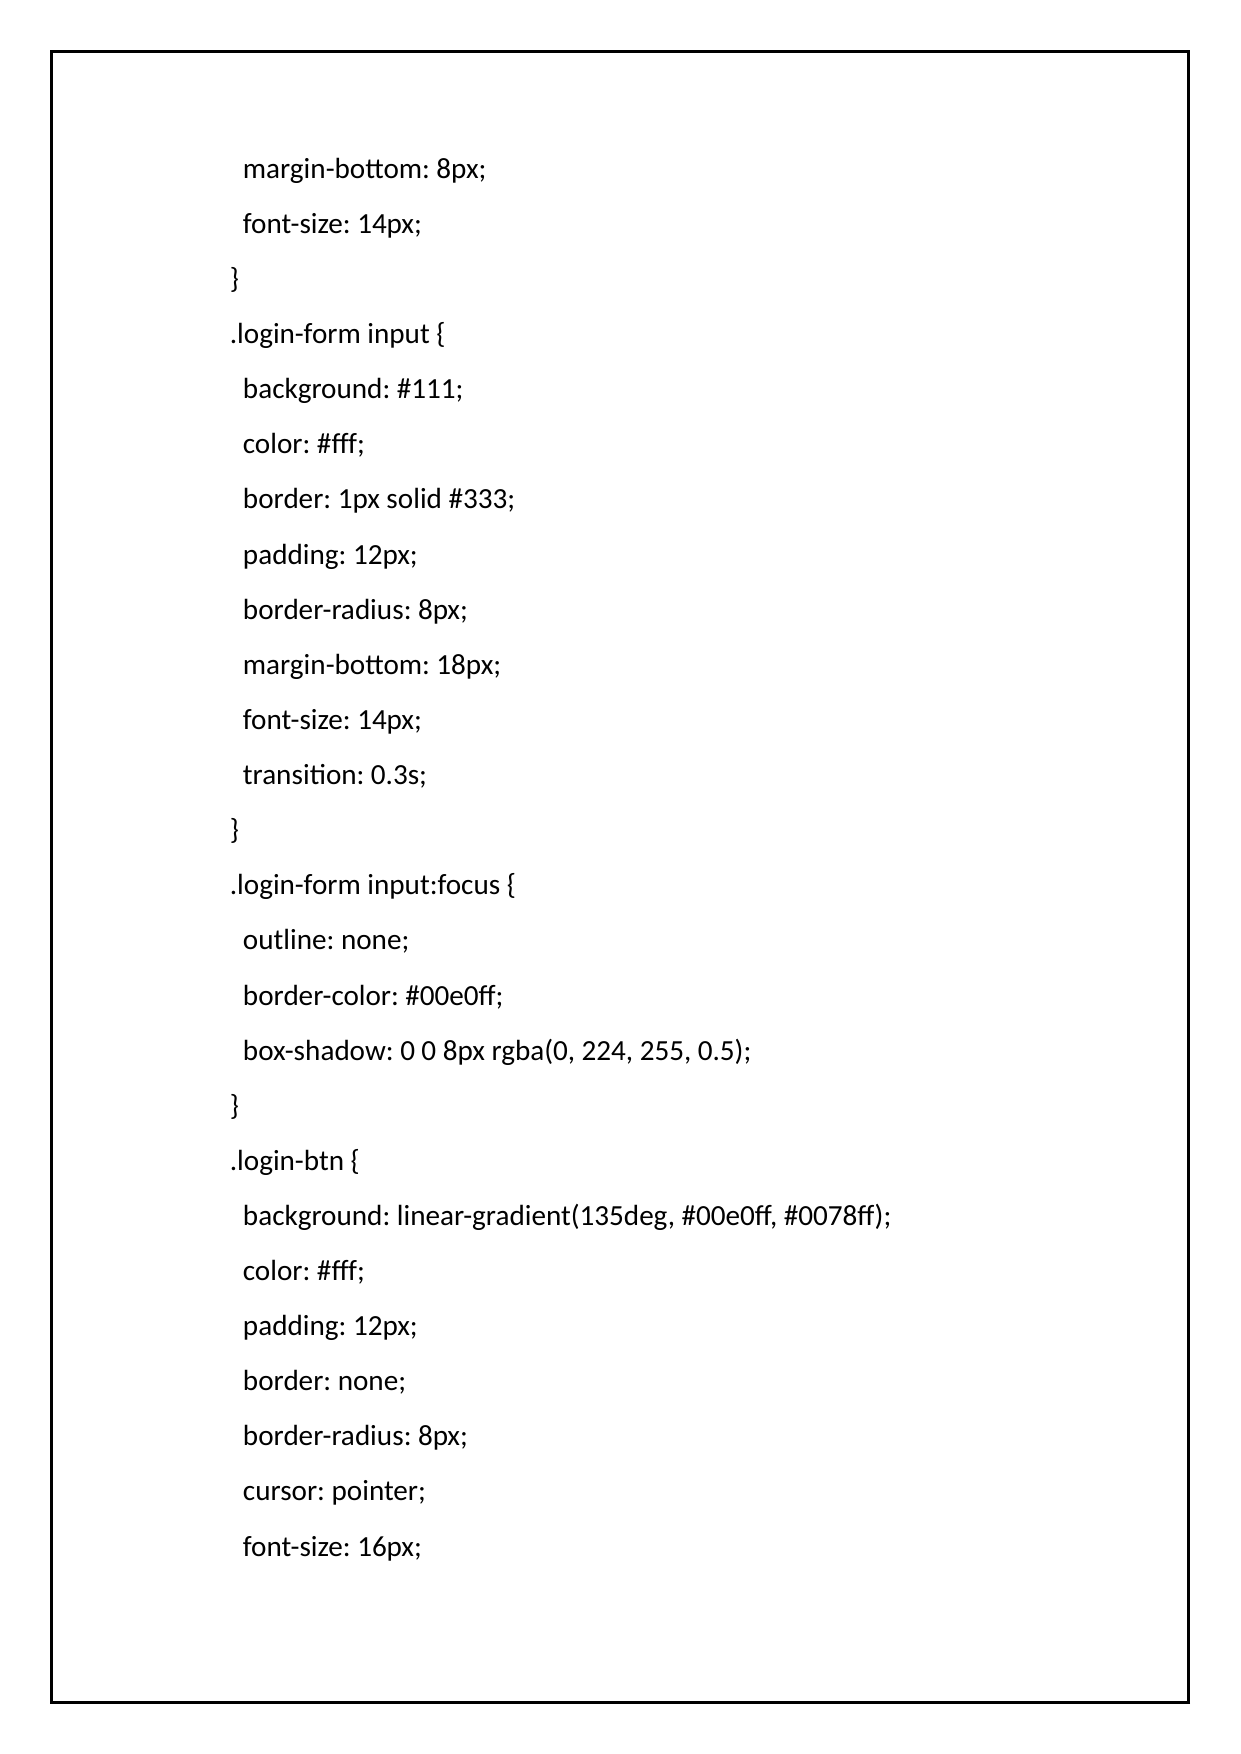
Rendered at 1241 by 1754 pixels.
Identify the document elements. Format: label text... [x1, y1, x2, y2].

text border: none; [177, 1362, 1090, 1398]
text background: #111; [177, 370, 1090, 406]
text border: 1px solid #333; [177, 481, 1090, 516]
text font-size: 16px; [177, 1528, 1090, 1563]
text border-color: #00e0ff; [177, 977, 1090, 1012]
text .login-form input { [177, 315, 1090, 351]
text border-radius: 8px; [177, 591, 1090, 626]
text margin-bottom: 18px; [177, 646, 1090, 682]
text color: #fff; [177, 1252, 1090, 1288]
text outline: none; [177, 921, 1090, 957]
text padding: 12px; [177, 1307, 1090, 1343]
text font-size: 14px; [177, 205, 1090, 241]
text } [177, 811, 1090, 847]
text font-size: 14px; [177, 701, 1090, 737]
text color: #fff; [177, 426, 1090, 461]
text .login-btn { [177, 1142, 1090, 1177]
text background: linear-gradient(135deg, #00e0ff, #0078ff); [177, 1197, 1090, 1233]
text box-shadow: 0 0 8px rgba(0, 224, 255, 0.5); [177, 1032, 1090, 1067]
text cursor: pointer; [177, 1472, 1090, 1508]
text margin-bottom: 8px; [177, 150, 1090, 186]
text .login-form input:focus { [177, 866, 1090, 902]
text transition: 0.3s; [177, 756, 1090, 792]
text } [177, 1087, 1090, 1122]
text border-radius: 8px; [177, 1417, 1090, 1453]
text } [177, 260, 1090, 296]
text padding: 12px; [177, 536, 1090, 571]
